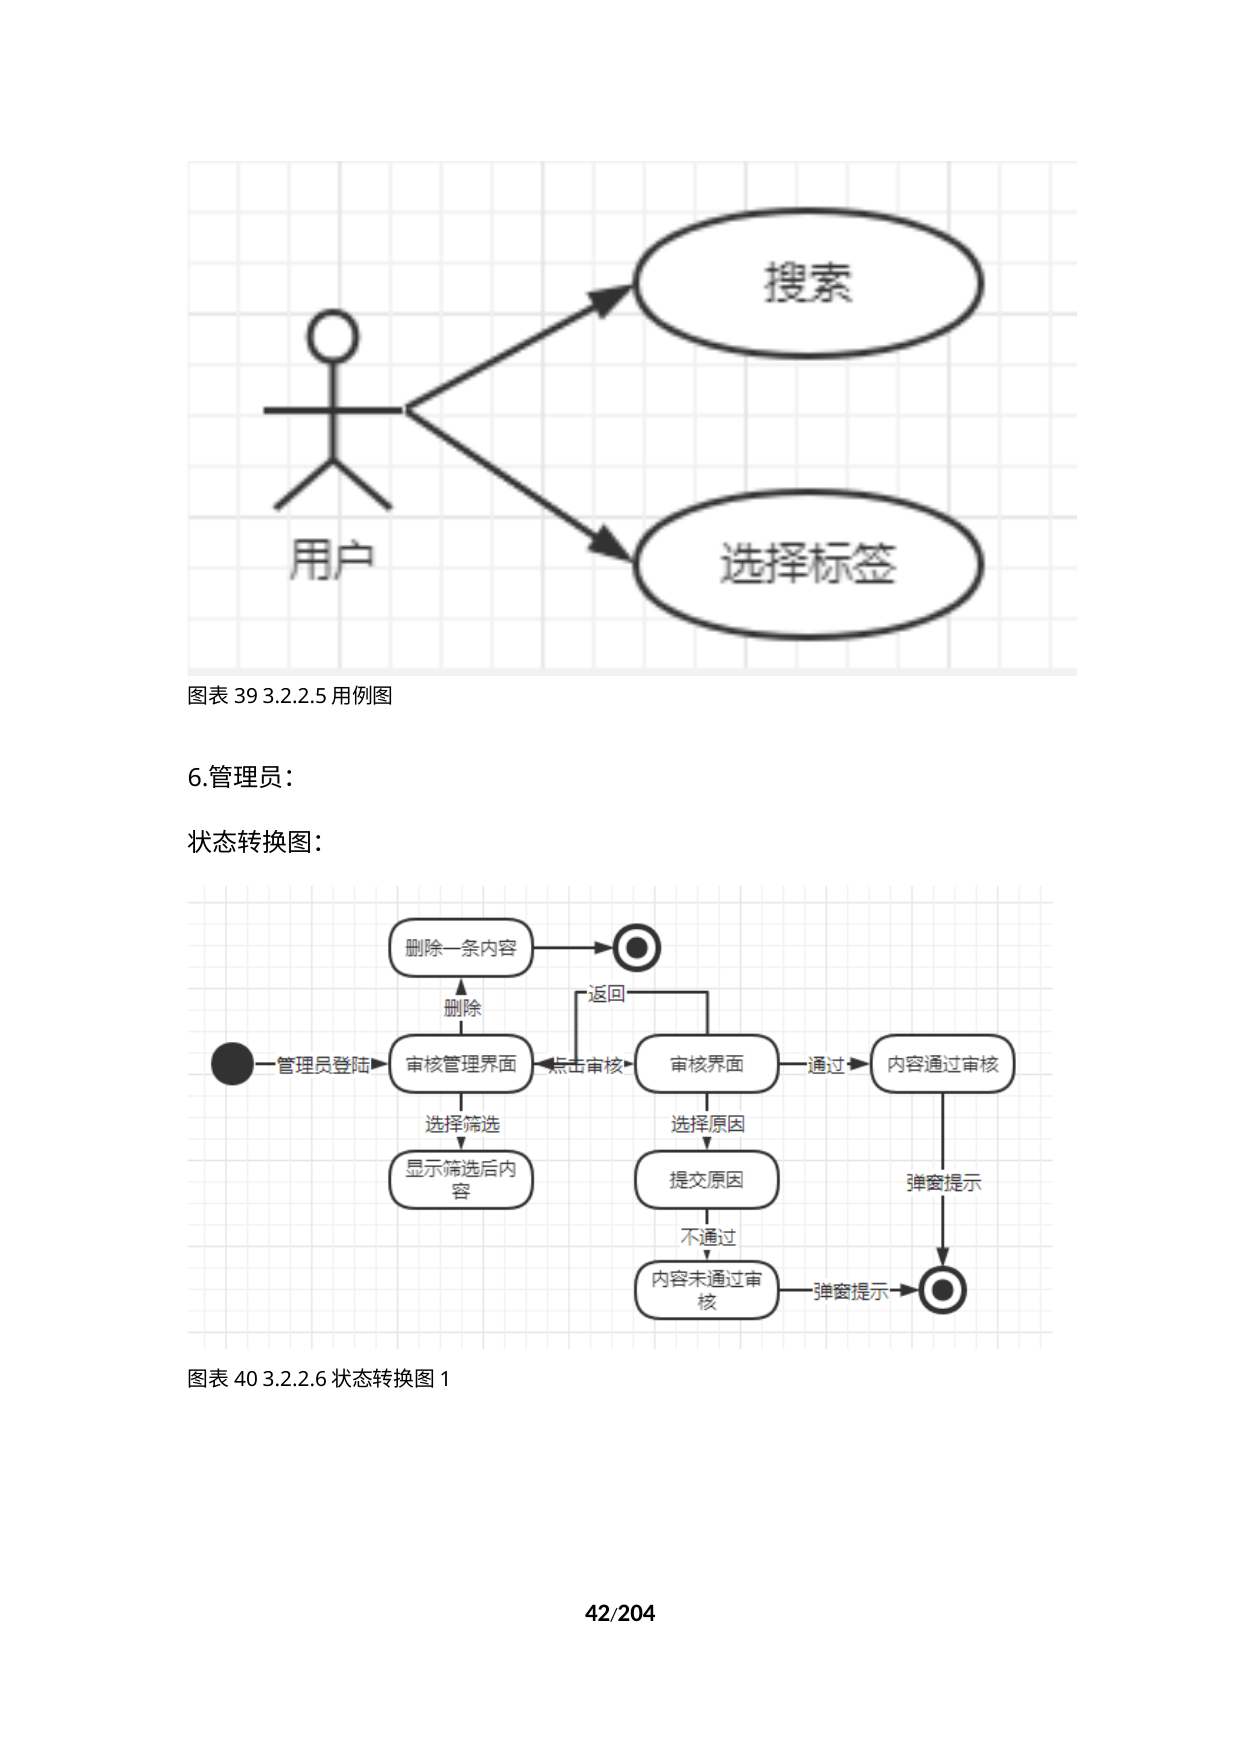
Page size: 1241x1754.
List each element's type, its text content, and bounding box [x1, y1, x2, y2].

text 图表 40 3.2.2.6状态转换图1 [187, 1361, 1053, 1393]
text 6.管理员： [187, 743, 1053, 808]
text 图表 39 3.2.2.5用例图 [187, 678, 1053, 711]
text 状态转换图： [187, 808, 1053, 873]
